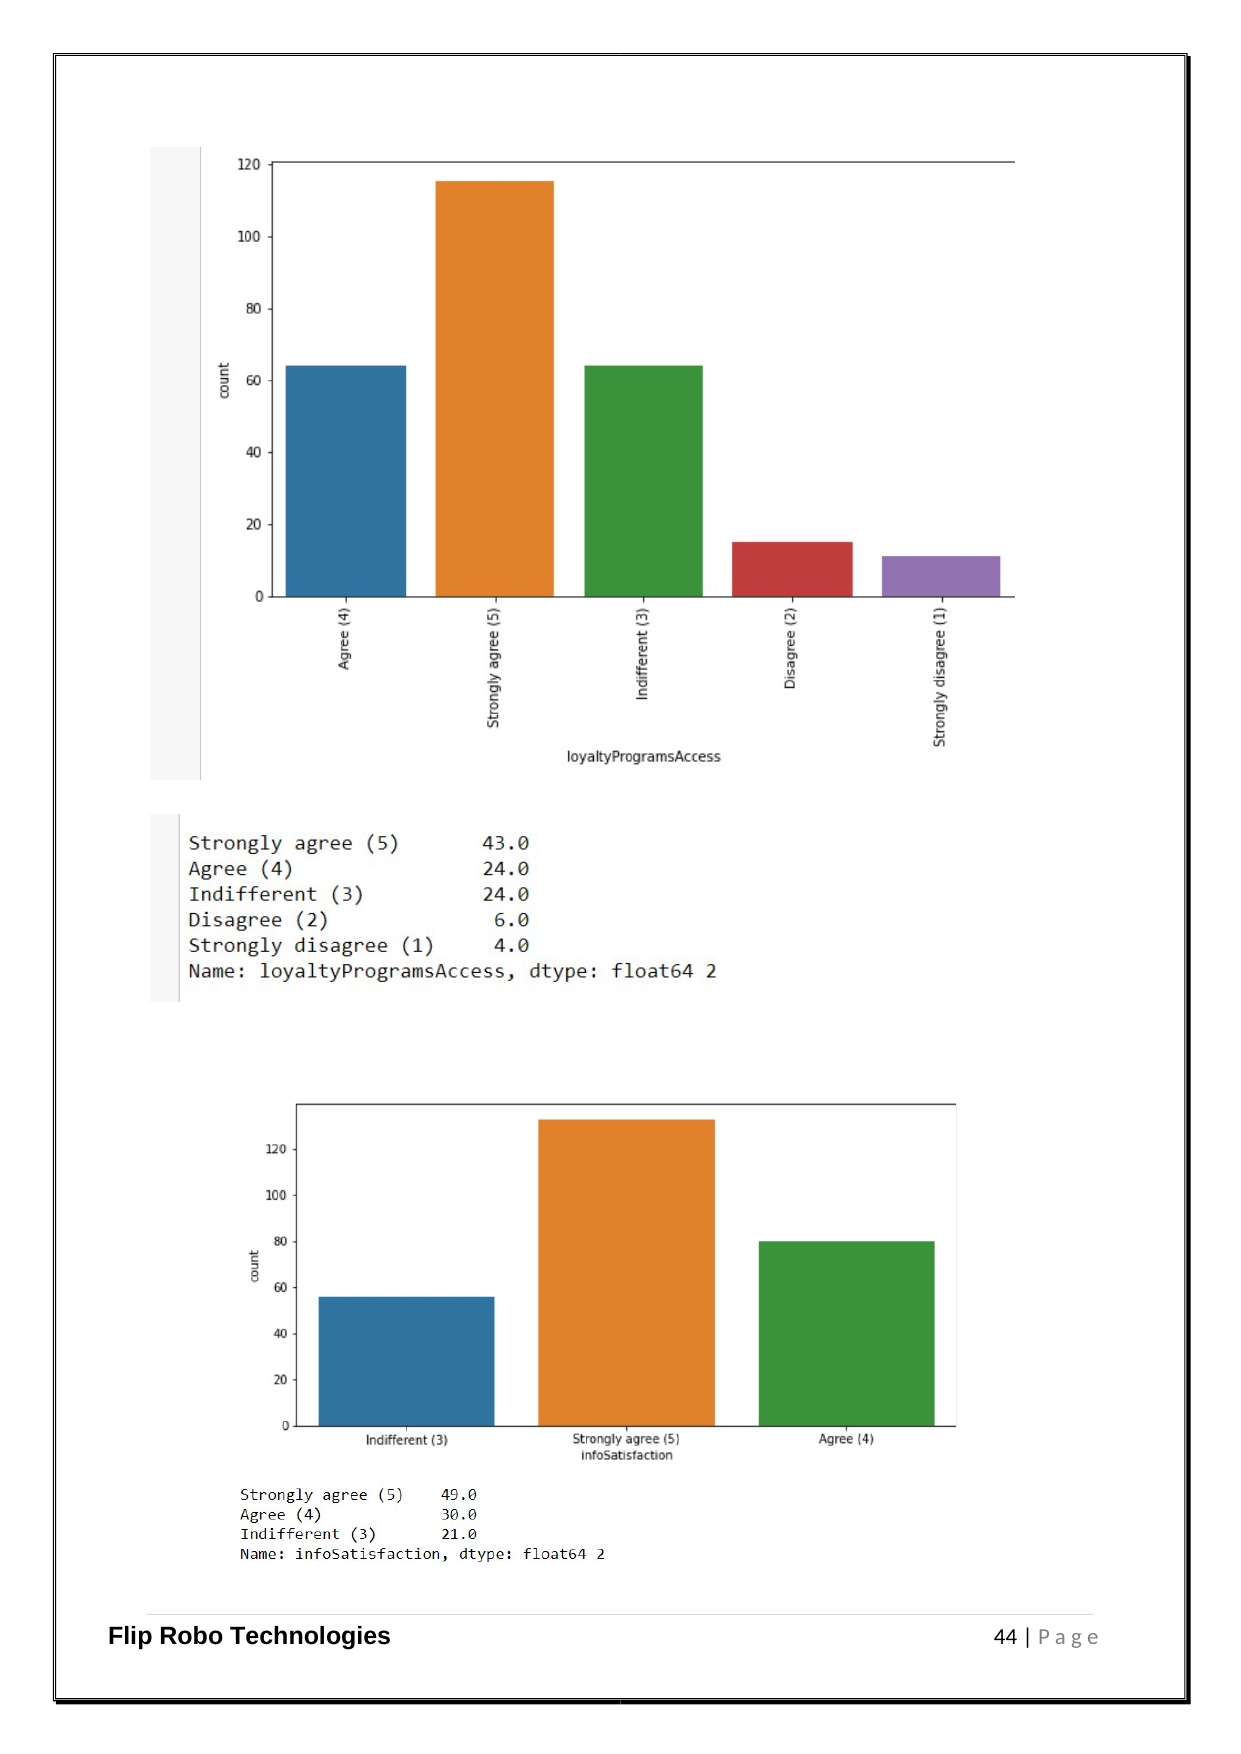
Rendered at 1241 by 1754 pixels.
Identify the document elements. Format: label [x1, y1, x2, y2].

picture [240, 1103, 957, 1562]
picture [150, 814, 717, 1002]
picture [150, 147, 1015, 780]
